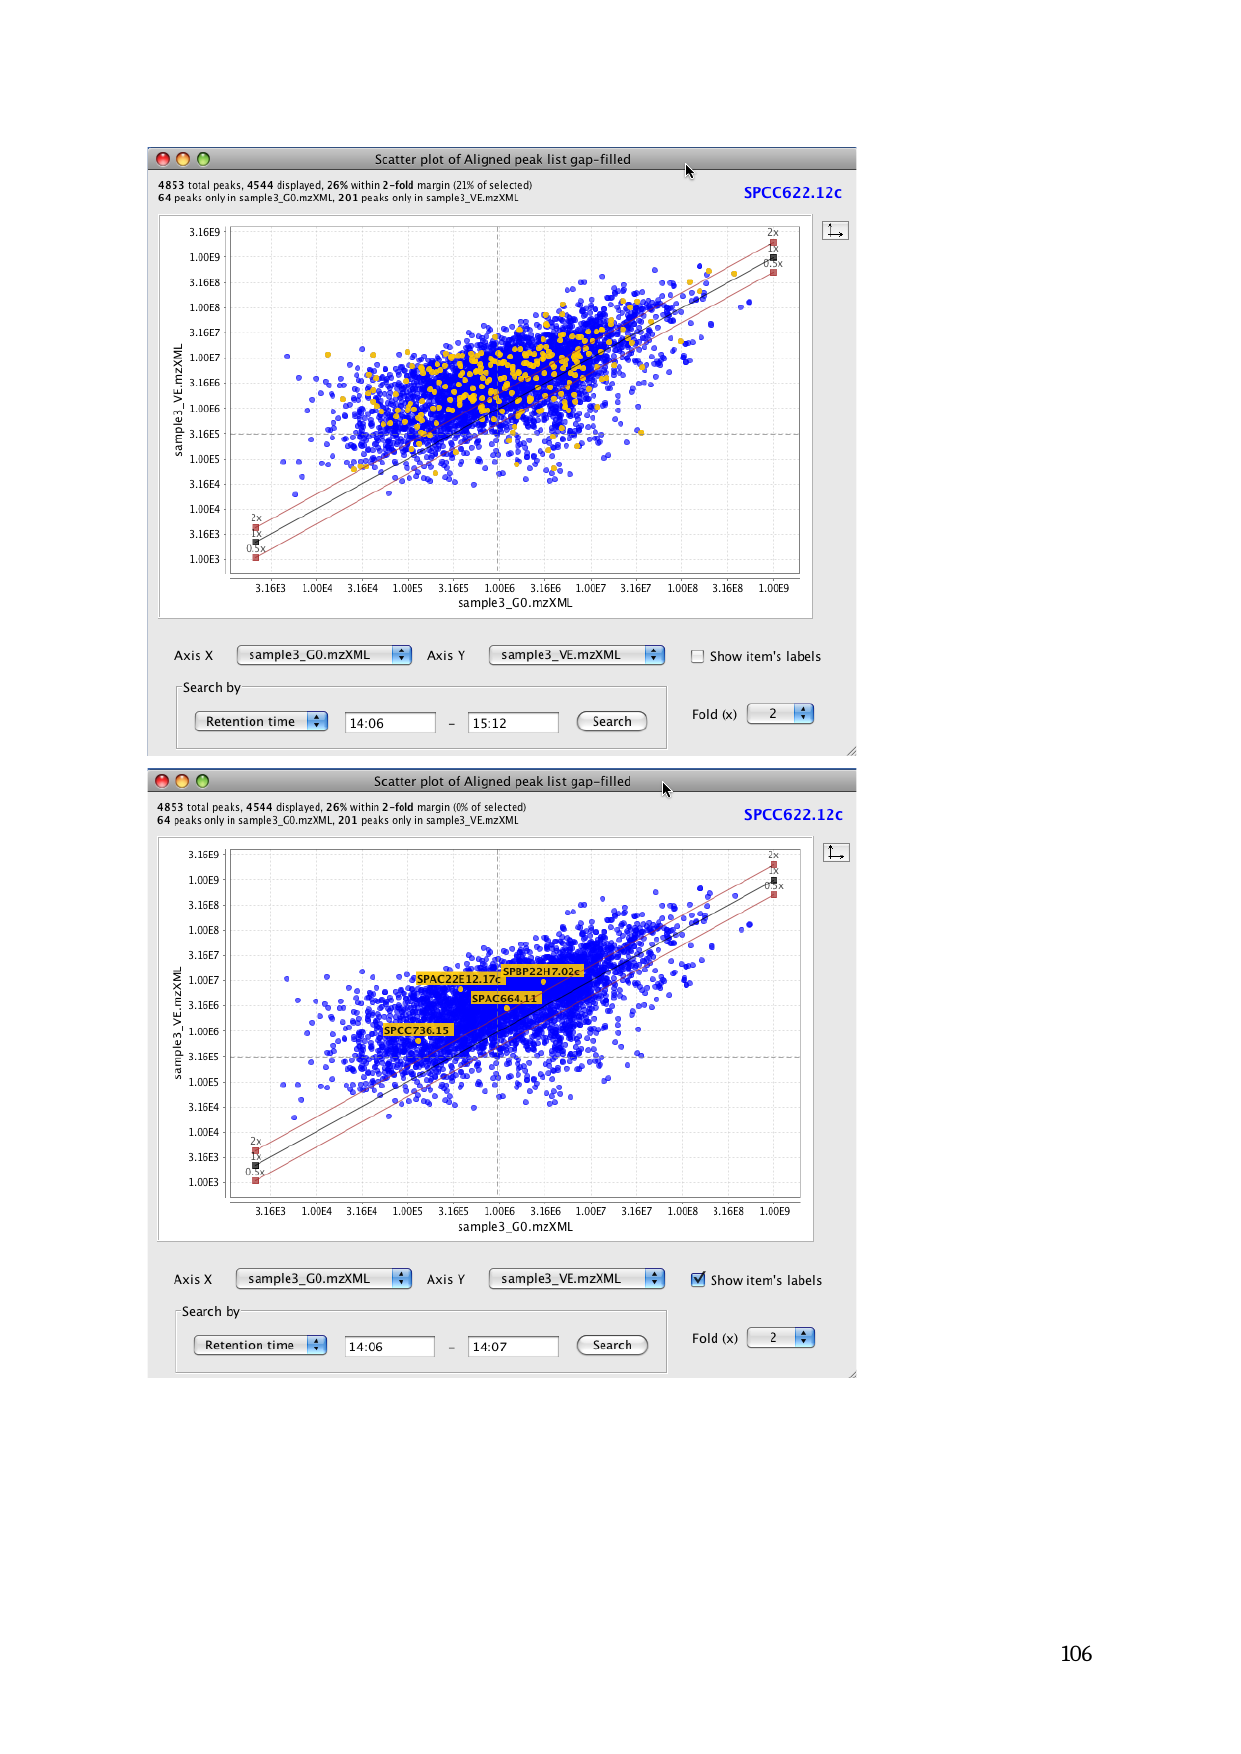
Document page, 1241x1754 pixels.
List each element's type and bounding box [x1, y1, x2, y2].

picture [147, 147, 857, 756]
picture [147, 768, 857, 1378]
